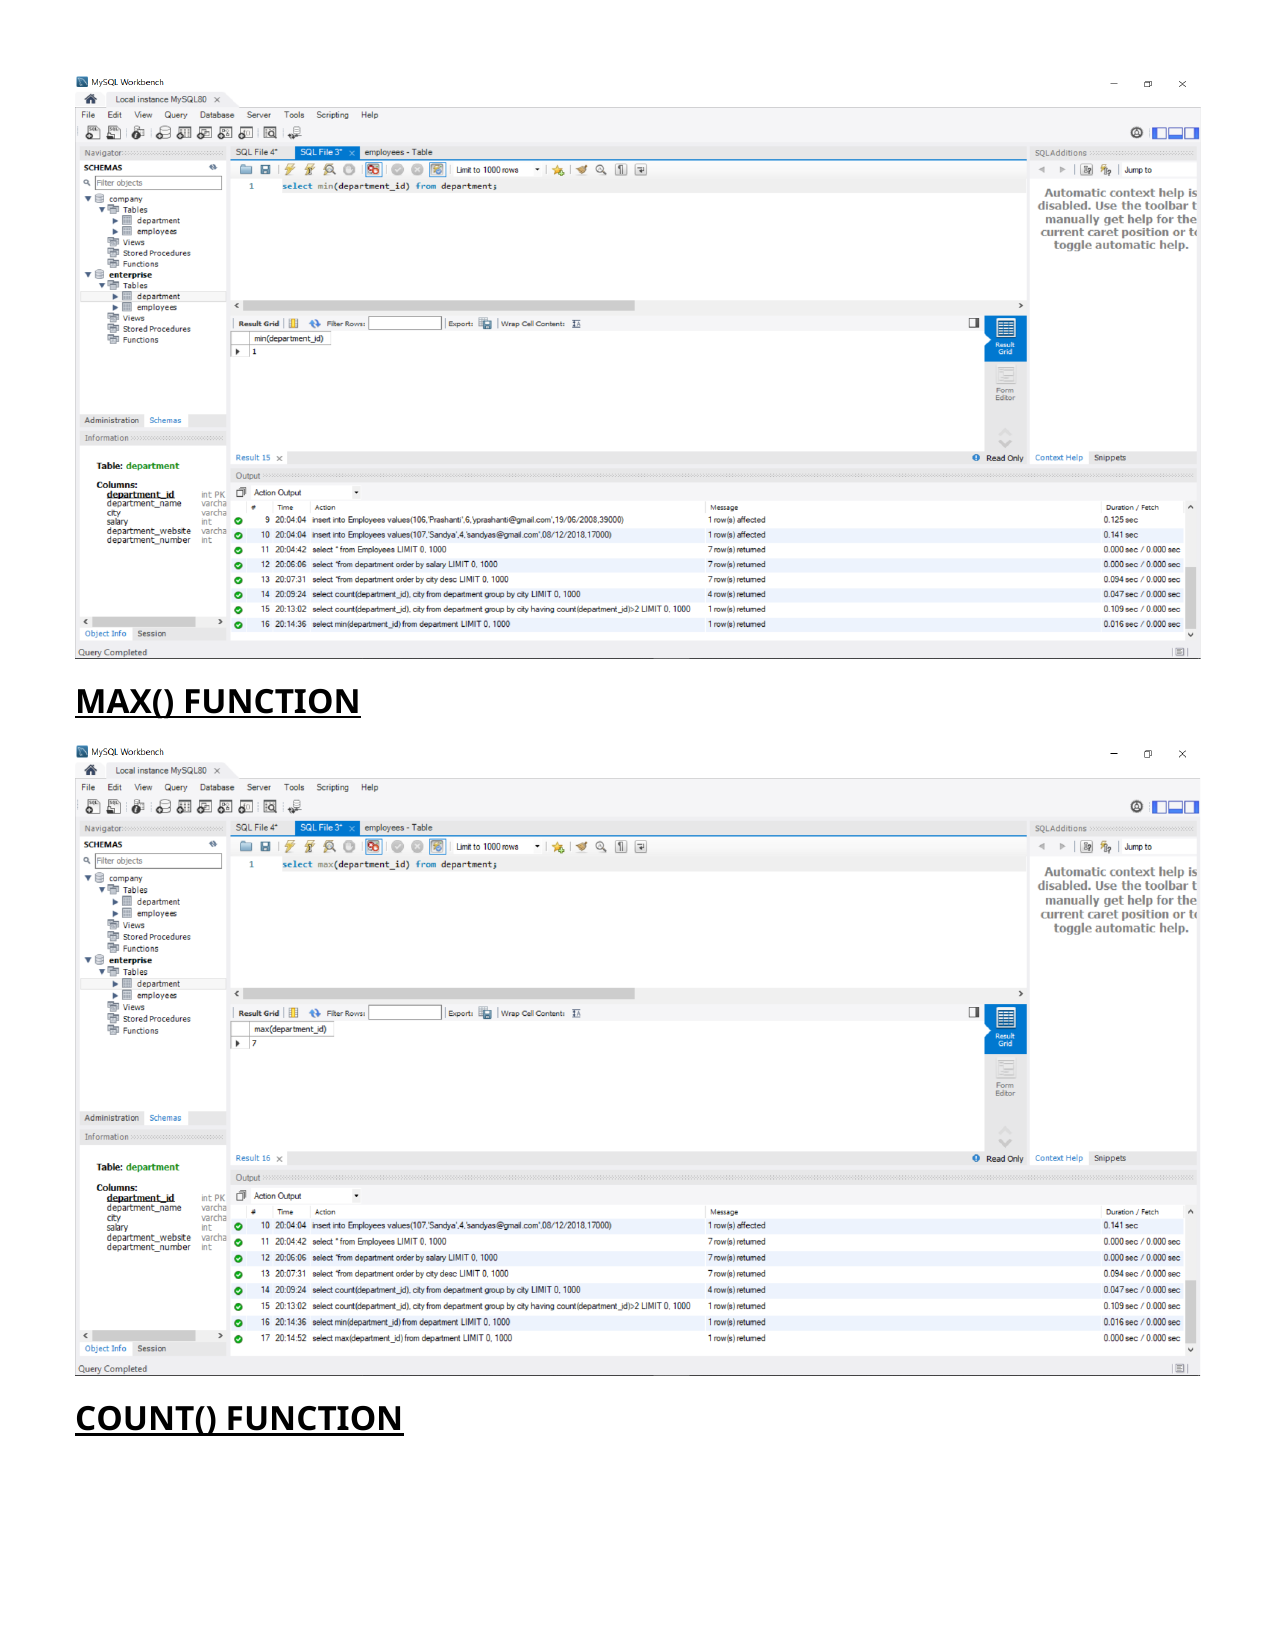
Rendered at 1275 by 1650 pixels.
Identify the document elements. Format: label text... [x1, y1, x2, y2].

text MAX() FUNCTION [75, 678, 1200, 723]
picture [75, 743, 1200, 1376]
text COUNT() FUNCTION [75, 1395, 1200, 1440]
picture [75, 75, 1201, 659]
